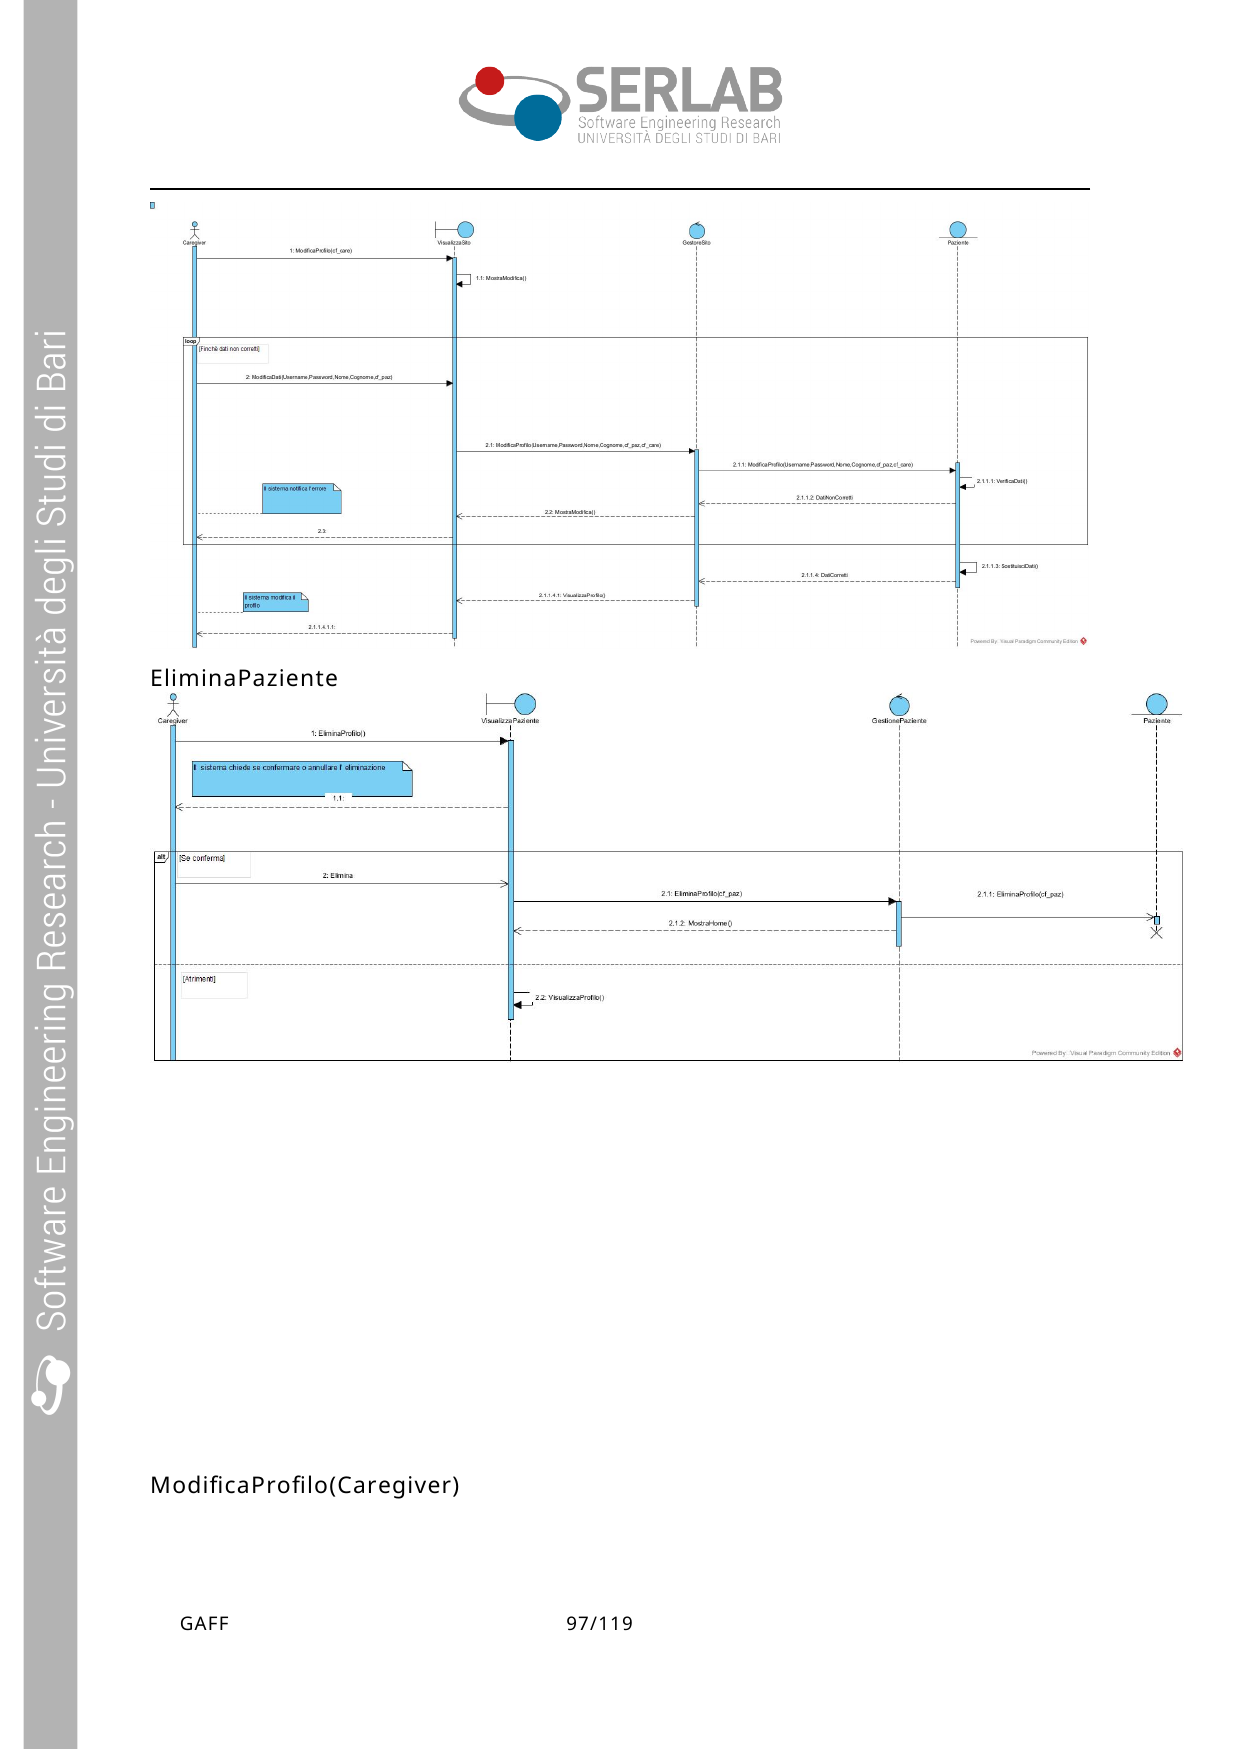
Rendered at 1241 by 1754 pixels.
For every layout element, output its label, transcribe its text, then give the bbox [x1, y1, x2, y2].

text ModificaProfilo(Caregiver) [150, 1469, 1090, 1500]
picture [23, 0, 78, 1749]
picture [455, 65, 785, 145]
picture [150, 692, 1184, 1063]
text EliminaPaziente [150, 661, 1090, 692]
picture [150, 202, 1089, 649]
